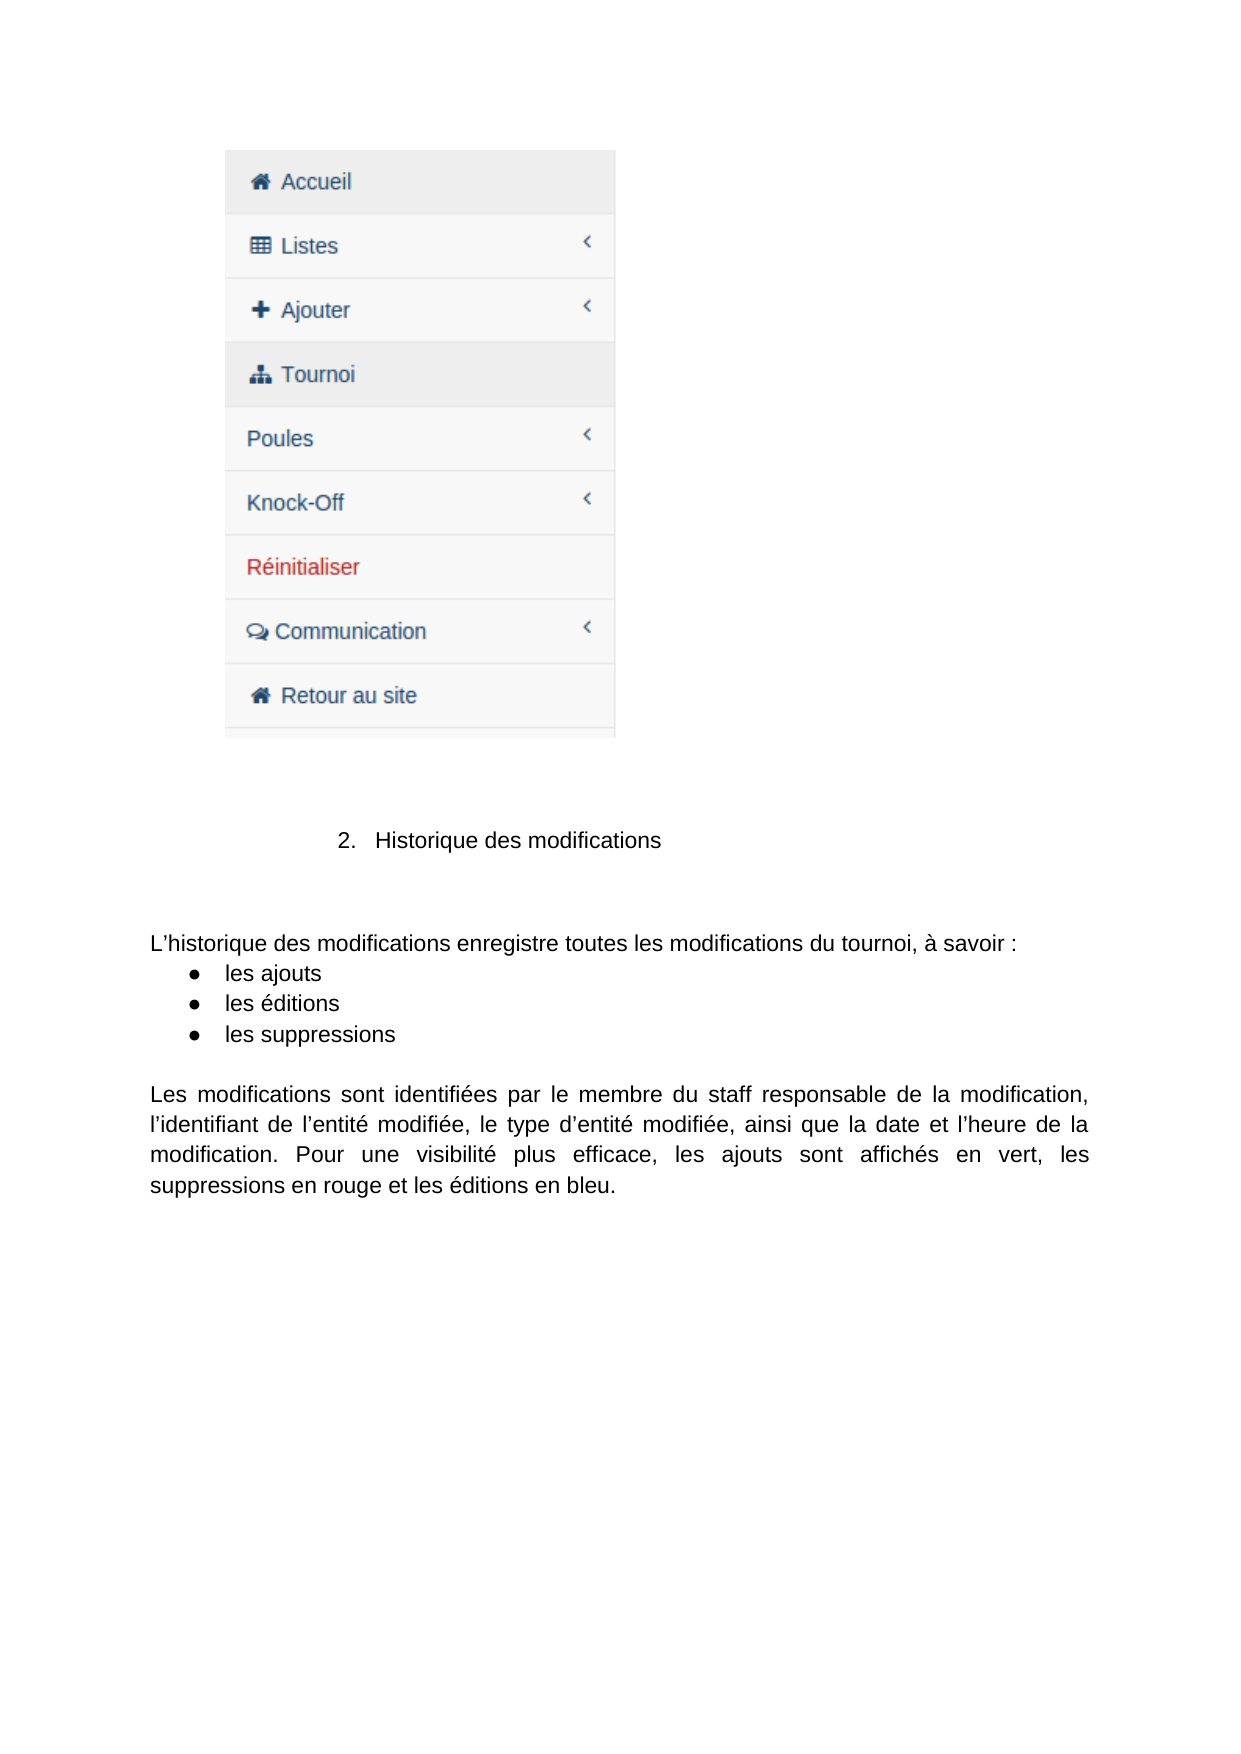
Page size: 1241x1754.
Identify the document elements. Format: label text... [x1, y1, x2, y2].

list les éditions [187, 990, 1090, 1017]
list les suppressions [187, 1021, 1090, 1047]
subtitle Historique des modifications [337, 827, 1090, 853]
text L’historique des modifications enregistre toutes les modifications du tournoi, à savoir : [150, 930, 1090, 956]
list les ajouts [187, 960, 1090, 986]
text Les modifications sont identifiées par le membre du staff responsable de la modification, l’identifiant de l’entité modifiée, le type d’entité modifiée, ainsi que la date et l’heure de la modification. Pour une visibilité plus efficace, les ajouts sont affichés en vert, les suppressions en rouge et les éditions en bleu. [150, 1081, 1090, 1198]
picture [225, 150, 616, 738]
